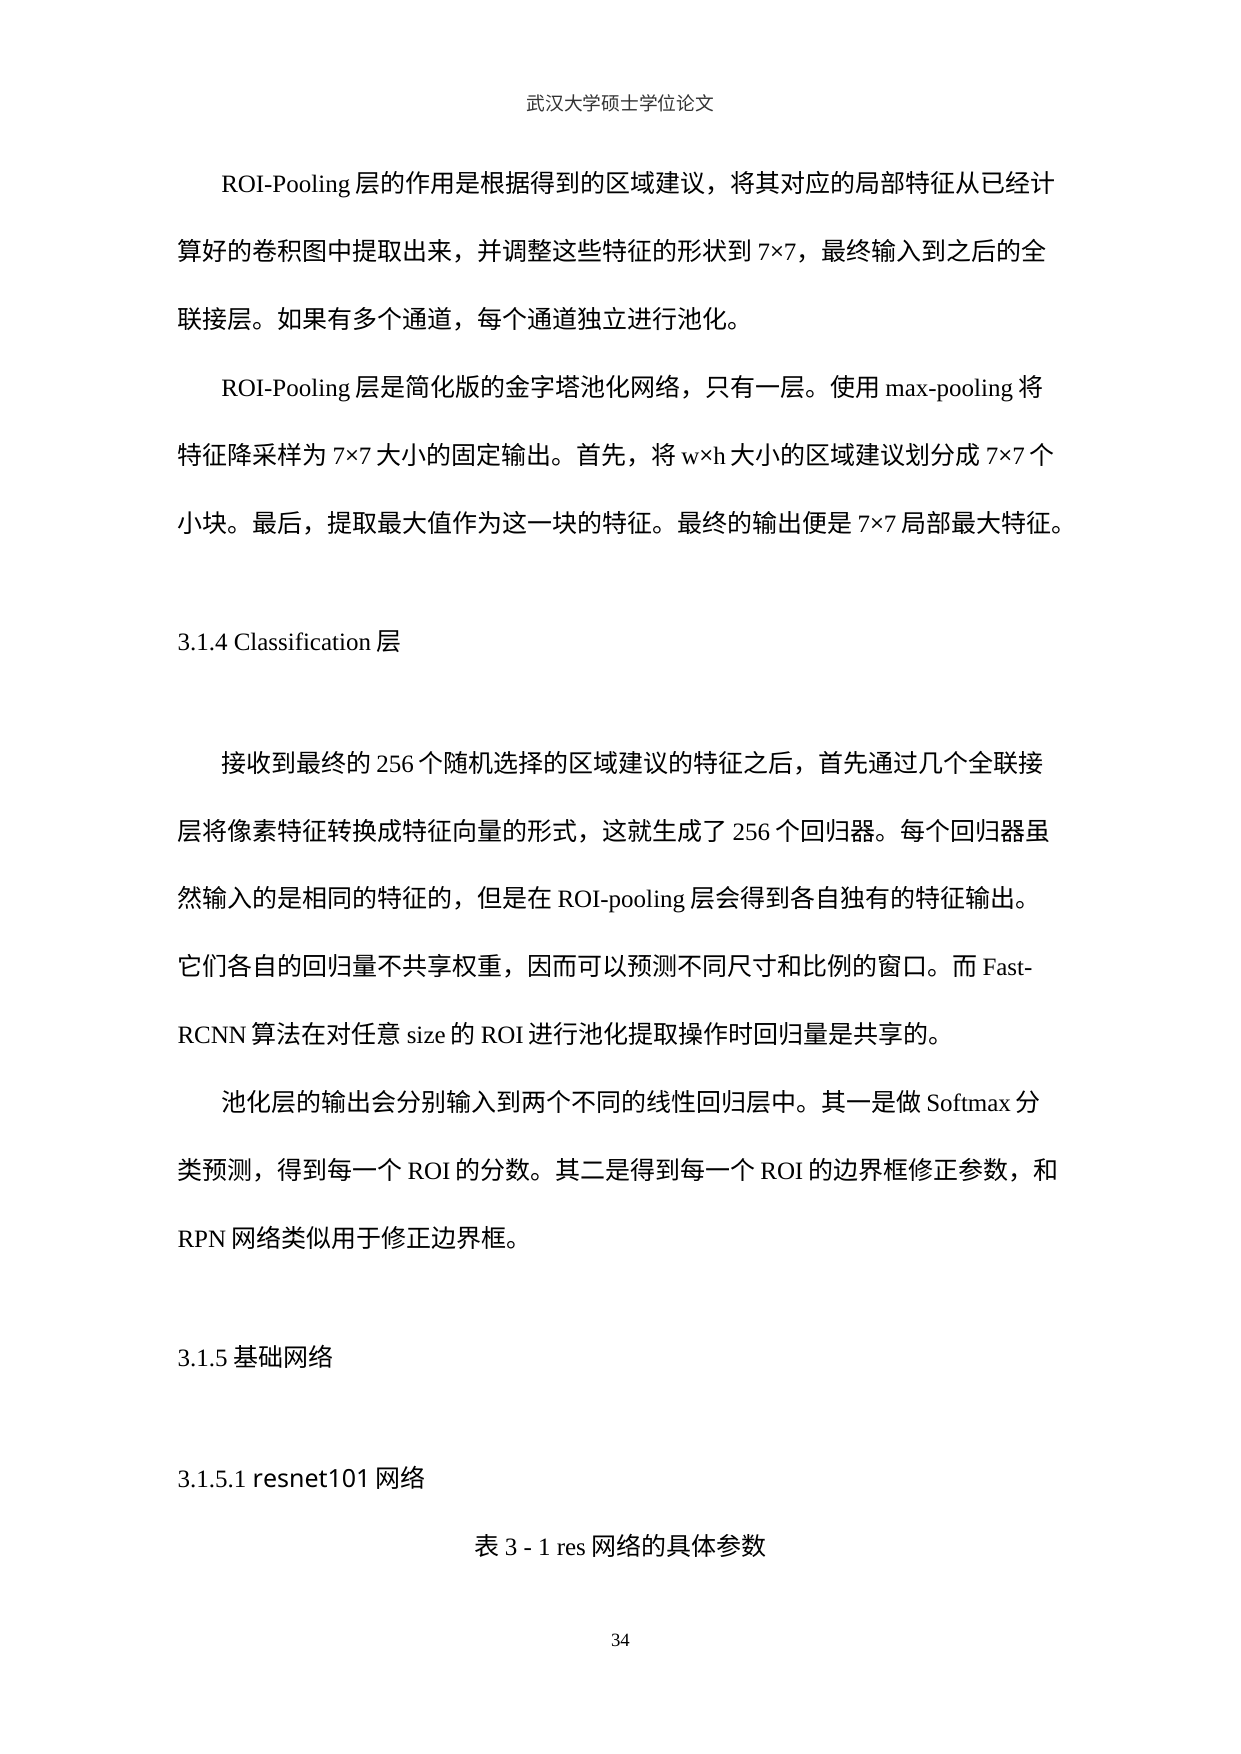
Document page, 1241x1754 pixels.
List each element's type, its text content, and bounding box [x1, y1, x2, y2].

text ROI-Pooling层的作用是根据得到的区域建议，将其对应的局部特征从已经计算好的卷积图中提取出来，并调整这些特征的形状到7×7，最终输入到之后的全联接层。如果有多个通道，每个通道独立进行池化。 [177, 148, 1063, 351]
text 池化层的输出会分别输入到两个不同的线性回归层中。其一是做Softmax分类预测，得到每一个ROI的分数。其二是得到每一个ROI的边界框修正参数，和RPN网络类似用于修正边界框。 [177, 1067, 1063, 1271]
text 接收到最终的256个随机选择的区域建议的特征之后，首先通过几个全联接层将像素特征转换成特征向量的形式，这就生成了256个回归器。每个回归器虽然输入的是相同的特征的，但是在ROI-pooling层会得到各自独有的特征输出。它们各自的回归量不共享权重，因而可以预测不同尺寸和比例的窗口。而Fast-RCNN算法在对任意size的ROI进行池化提取操作时回归量是共享的。 [177, 727, 1063, 1067]
subtitle 3.1.4 Classification层 [177, 606, 1063, 674]
text 表3 - 1 res网络的具体参数 [177, 1511, 1063, 1578]
text ROI-Pooling层是简化版的金字塔池化网络，只有一层。使用max-pooling将特征降采样为7×7大小的固定输出。首先，将w×h大小的区域建议划分成7×7个小块。最后，提取最大值作为这一块的特征。最终的输出便是7×7局部最大特征。 [177, 351, 1063, 555]
text 3.1.5.1 resnet101网络 [177, 1443, 1063, 1511]
subtitle 3.1.5 基础网络 [177, 1321, 1063, 1389]
